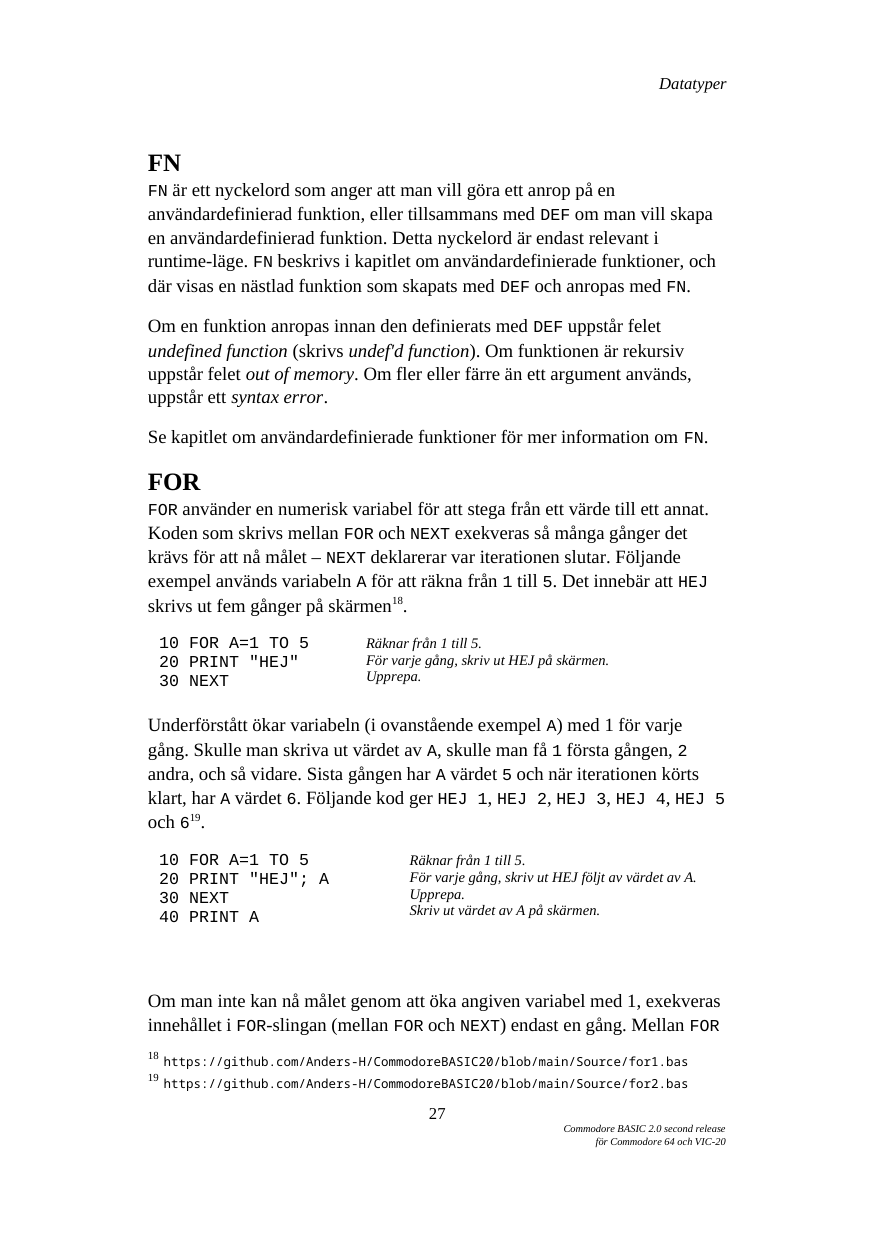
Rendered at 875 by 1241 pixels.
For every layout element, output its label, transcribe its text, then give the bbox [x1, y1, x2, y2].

text Underförstått ökar variabeln (i ovanstående exempel A) med 1 för varje gång. Skulle man skriva ut värdet av A, skulle man få 1 första gången, 2 andra, och så vidare. Sista gången har A värdet 5 och när iterationen körts klart, har A värdet 6. Följande kod ger HEJ 1, HEJ 2, HEJ 3, HEJ 4, HEJ 5 och 6. [148, 691, 726, 833]
table_header 10 FOR A=1 TO 5 20 PRINT "HEJ" 30 NEXT [148, 635, 354, 691]
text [148, 990, 726, 1036]
table_header Räknar från 1 till 5. För varje gång, skriv ut HEJ följt av värdet av A. Upprepa. Skriv ut värdet av A på skärmen. [398, 852, 725, 927]
text Se kapitlet om användardefinierade funktioner för mer information om FN. [148, 426, 726, 448]
subtitle FN [148, 148, 726, 176]
table_header Räknar från 1 till 5. För varje gång, skriv ut HEJ på skärmen. Upprepa. [355, 635, 725, 691]
text Om en funktion anropas innan den definierats med DEF uppstår felet undefined function (skrivs undef'd function). Om funktionen är rekursiv uppstår felet out of memory. Om fler eller färre än ett argument används, uppstår ett syntax error. [148, 315, 726, 408]
subtitle FOR [148, 467, 726, 496]
text FN är ett nyckelord som anger att man vill göra ett anrop på en användardefinierad funktion, eller tillsammans med DEF om man vill skapa en användardefinierad funktion. Detta nyckelord är endast relevant i runtime-läge. FN beskrivs i kapitlet om användardefinierade funktioner, och där visas en nästlad funktion som skapats med DEF och anropas med FN. [148, 179, 726, 297]
table_header 10 FOR A=1 TO 5 20 PRINT "HEJ"; A 30 NEXT 40 PRINT A [148, 852, 398, 927]
text FOR använder en numerisk variabel för att stega från ett värde till ett annat. Koden som skrivs mellan FOR och NEXT exekveras så många gånger det krävs för att nå målet – NEXT deklarerar var iterationen slutar. Följande exempel används variabeln A för att räkna från 1 till 5. Det innebär att HEJ skrivs ut fem gånger på skärmen. [148, 498, 726, 616]
